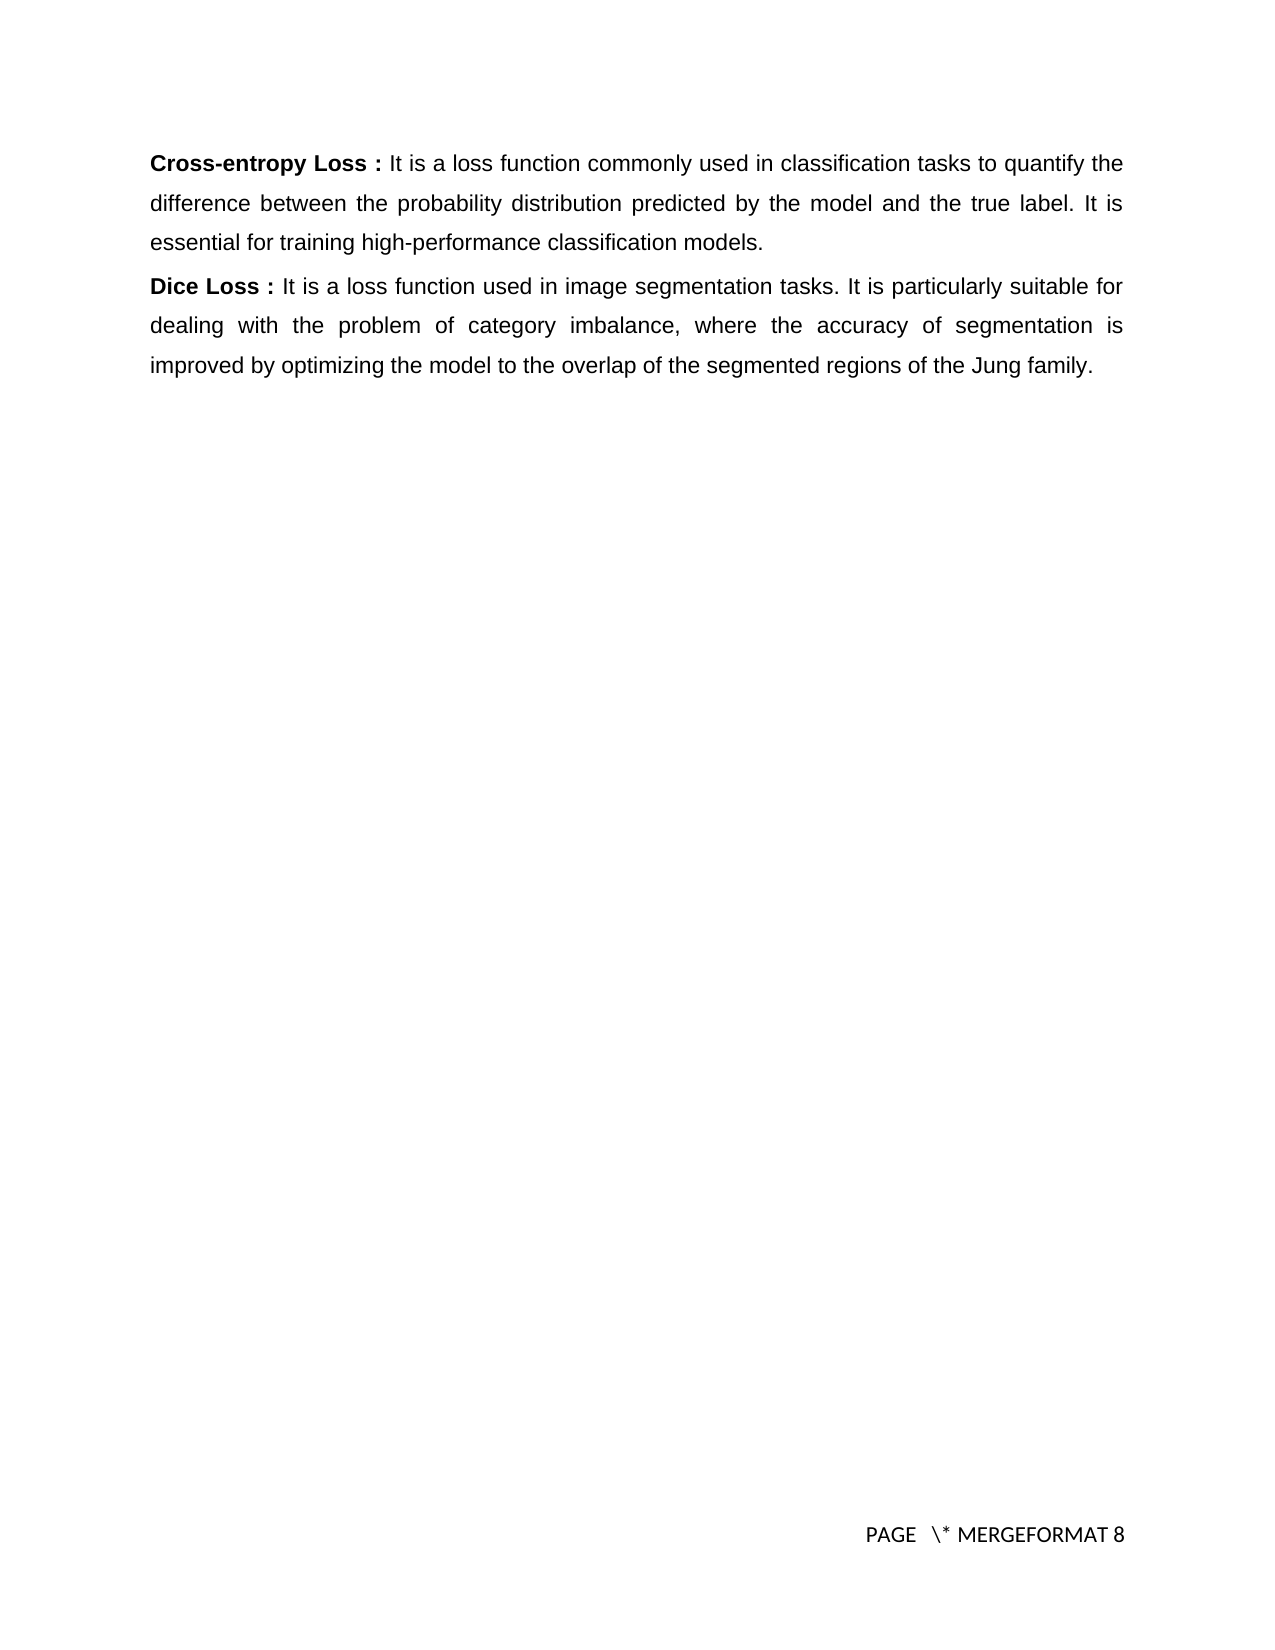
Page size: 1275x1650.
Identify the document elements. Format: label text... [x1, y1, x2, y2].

text Cross-entropy Loss : It is a loss function commonly used in classification tasks to quantify the difference between the probability distribution predicted by the model and the true label. It is essential for training high-performance classification models. [150, 150, 1125, 255]
text Dice Loss : It is a loss function used in image segmentation tasks. It is particularly suitable for dealing with the problem of category imbalance, where the accuracy of segmentation is improved by optimizing the model to the overlap of the segmented regions of the Jung family. [150, 273, 1125, 378]
